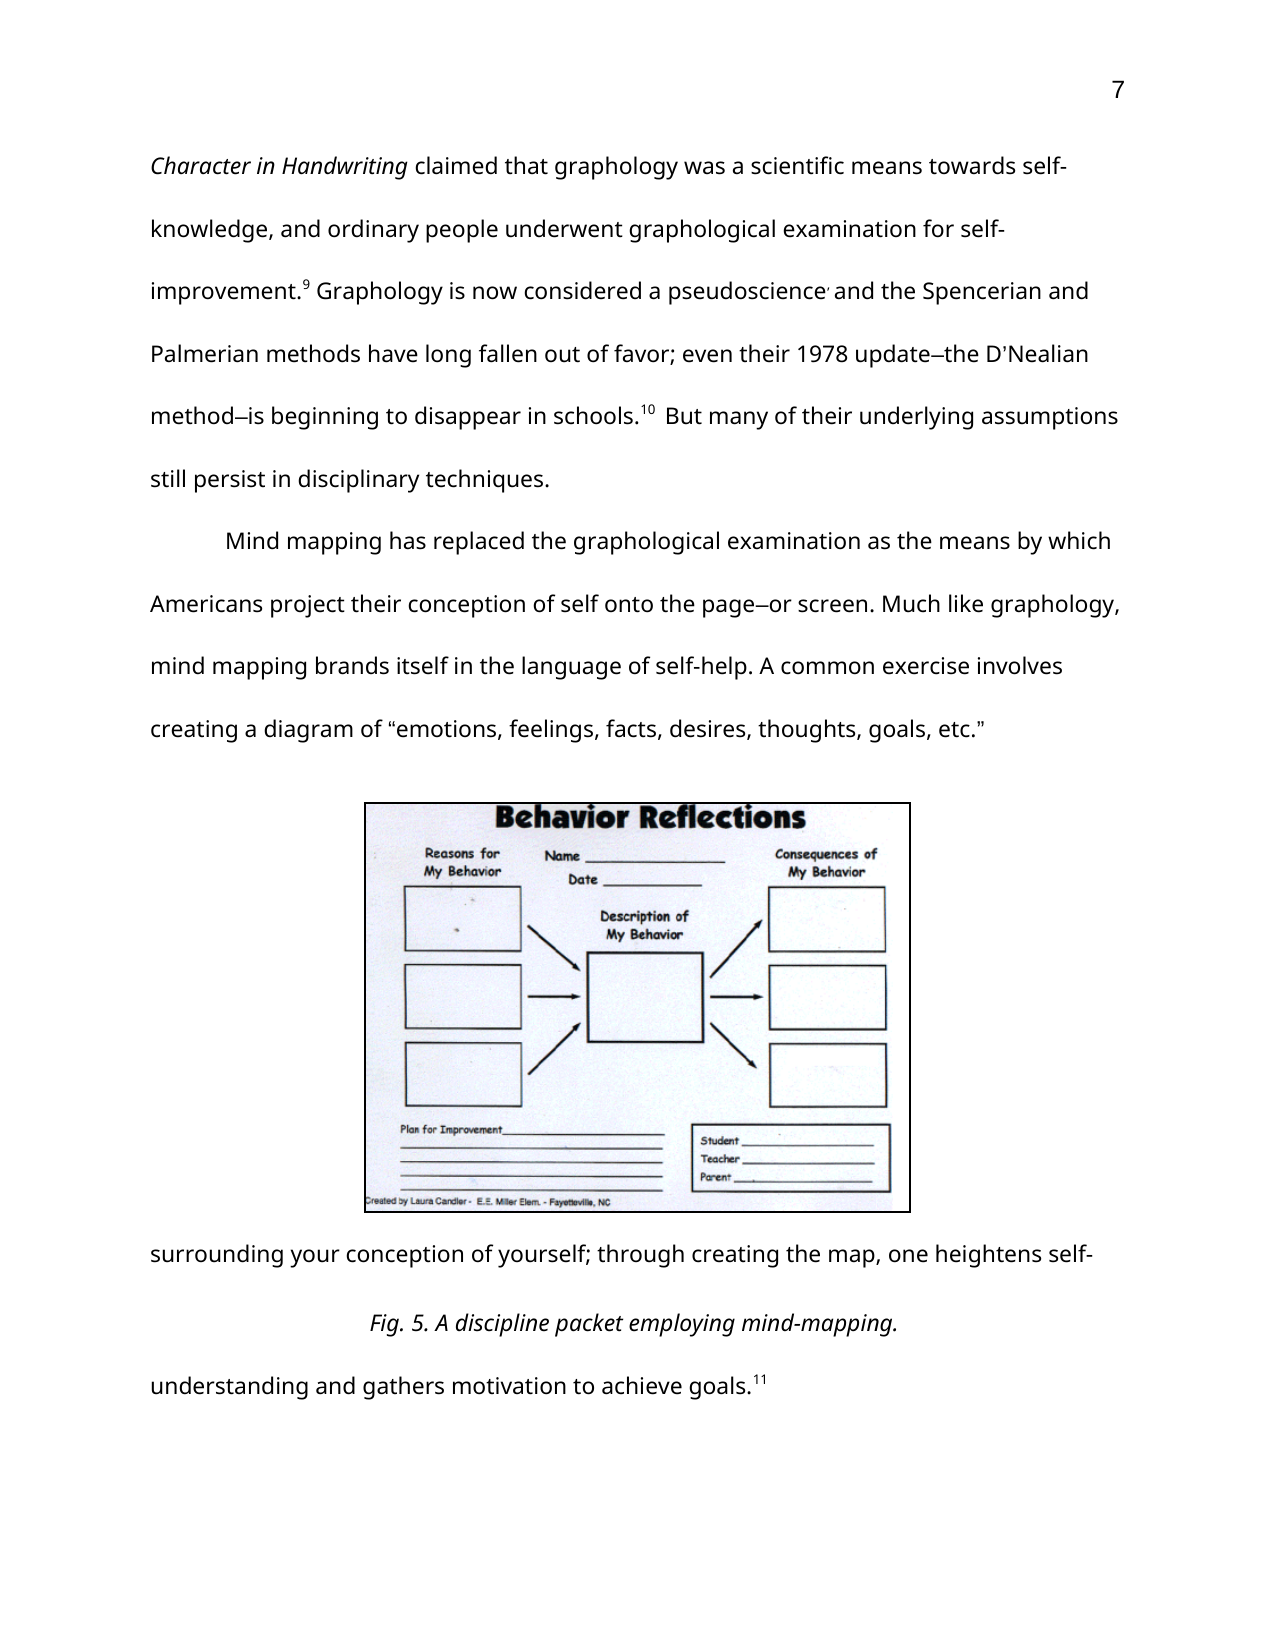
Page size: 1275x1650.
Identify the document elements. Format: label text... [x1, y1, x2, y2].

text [150, 150, 1125, 494]
picture [366, 804, 909, 1211]
